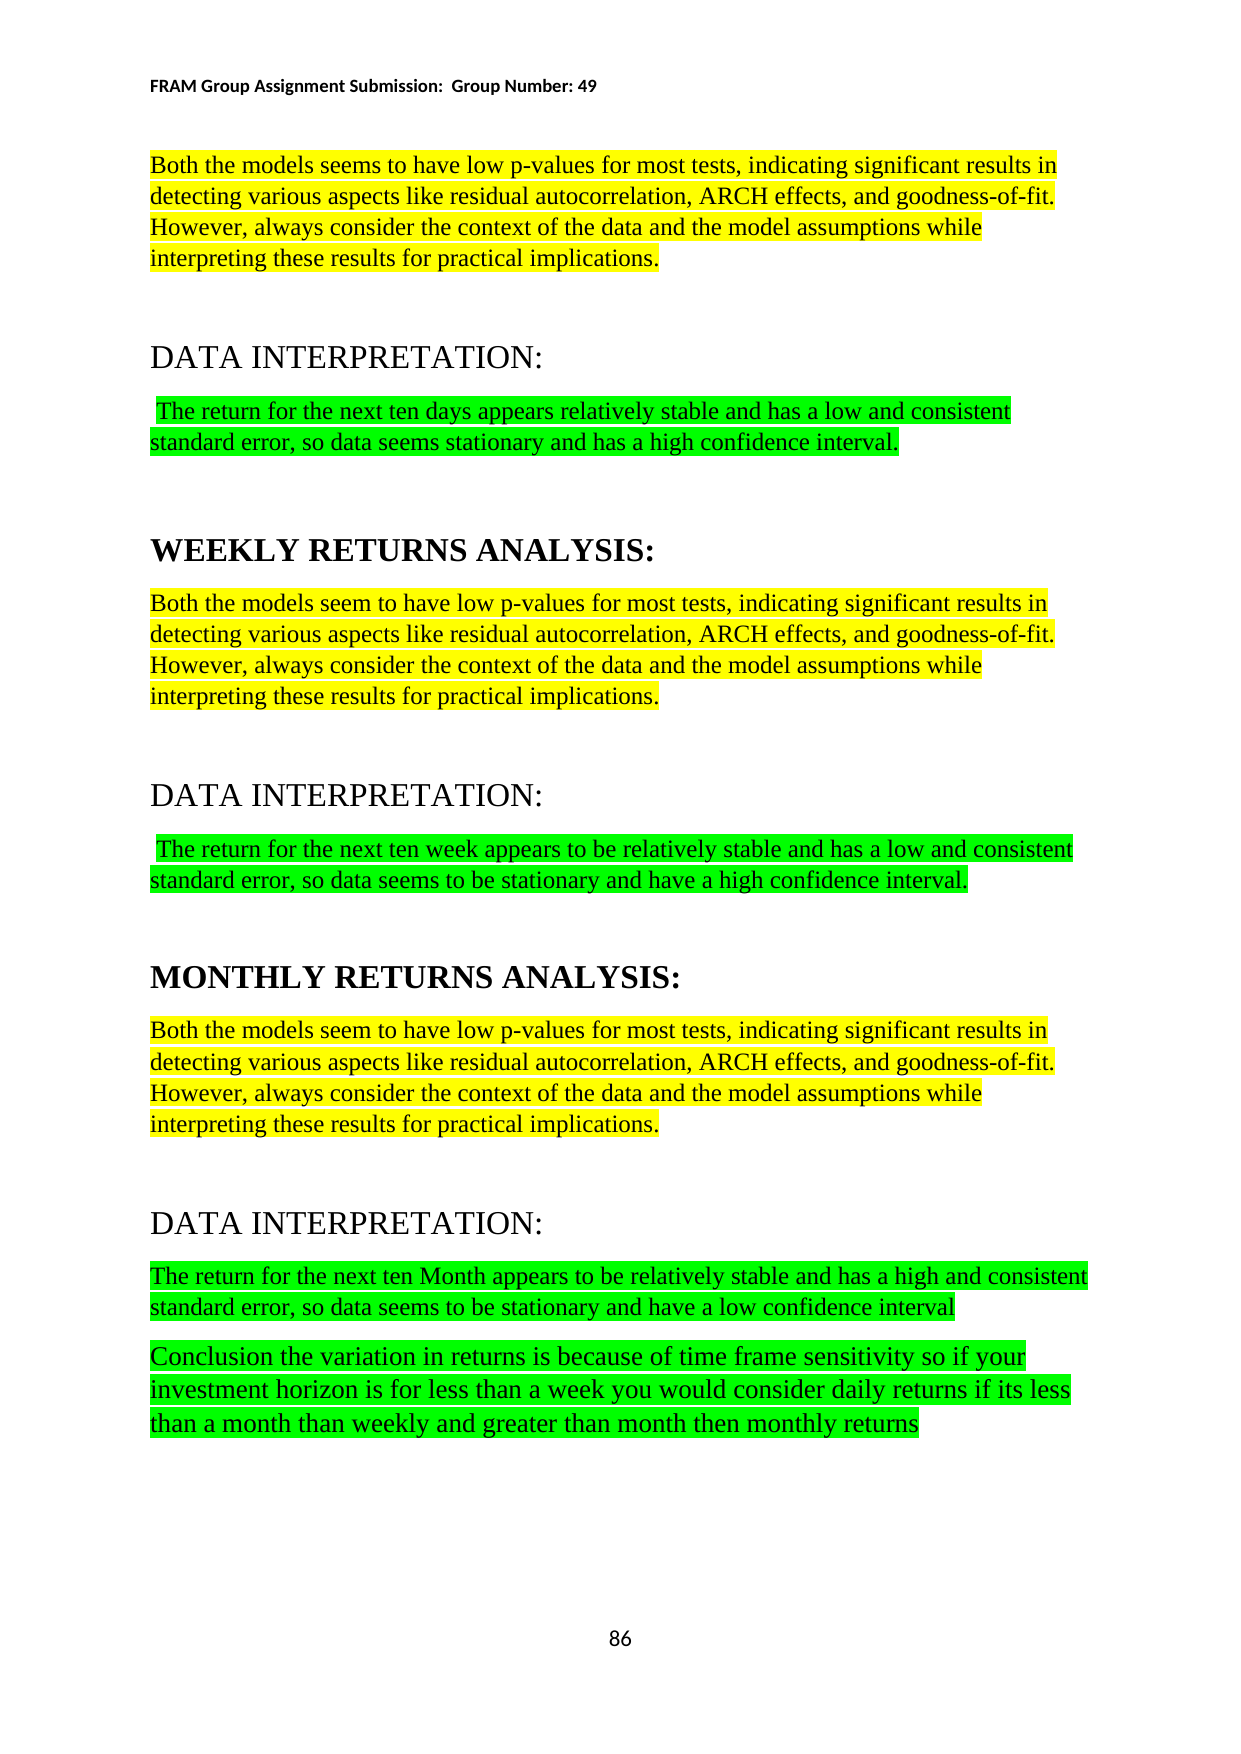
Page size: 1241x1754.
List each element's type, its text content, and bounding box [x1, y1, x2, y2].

text The return for the next ten days appears relatively stable and has a low and consistent standard error, so data seems stationary and has a high confidence interval. [150, 396, 1090, 456]
text Both the models seem to have low p-values for most tests, indicating significant results in detecting various aspects like residual autocorrelation, ARCH effects, and goodness-of-fit. However, always consider the context of the data and the model assumptions while interpreting these results for practical implications. [150, 1016, 1090, 1137]
text Both the models seems to have low p-values for most tests, indicating significant results in detecting various aspects like residual autocorrelation, ARCH effects, and goodness-of-fit. However, always consider the context of the data and the model assumptions while interpreting these results for practical implications. [150, 150, 1090, 272]
text The return for the next ten week appears to be relatively stable and has a low and consistent standard error, so data seems to be stationary and have a high confidence interval. [150, 834, 1090, 893]
text WEEKLY RETURNS ANALYSIS: [150, 530, 1090, 568]
text DATA INTERPRETATION: [150, 776, 1090, 814]
text DATA INTERPRETATION: [150, 338, 1090, 376]
text Both the models seem to have low p-values for most tests, indicating significant results in detecting various aspects like residual autocorrelation, ARCH effects, and goodness-of-fit. However, always consider the context of the data and the model assumptions while interpreting these results for practical implications. [150, 588, 1090, 710]
text The return for the next ten Month appears to be relatively stable and has a high and consistent standard error, so data seems to be stationary and have a low confidence interval [150, 1261, 1090, 1321]
text Conclusion the variation in returns is because of time frame sensitivity so if your investment horizon is for less than a week you would consider daily returns if its less than a month than weekly and greater than month then monthly returns [150, 1340, 1090, 1468]
text MONTHLY RETURNS ANALYSIS: [150, 957, 1090, 996]
text DATA INTERPRETATION: [150, 1203, 1090, 1242]
